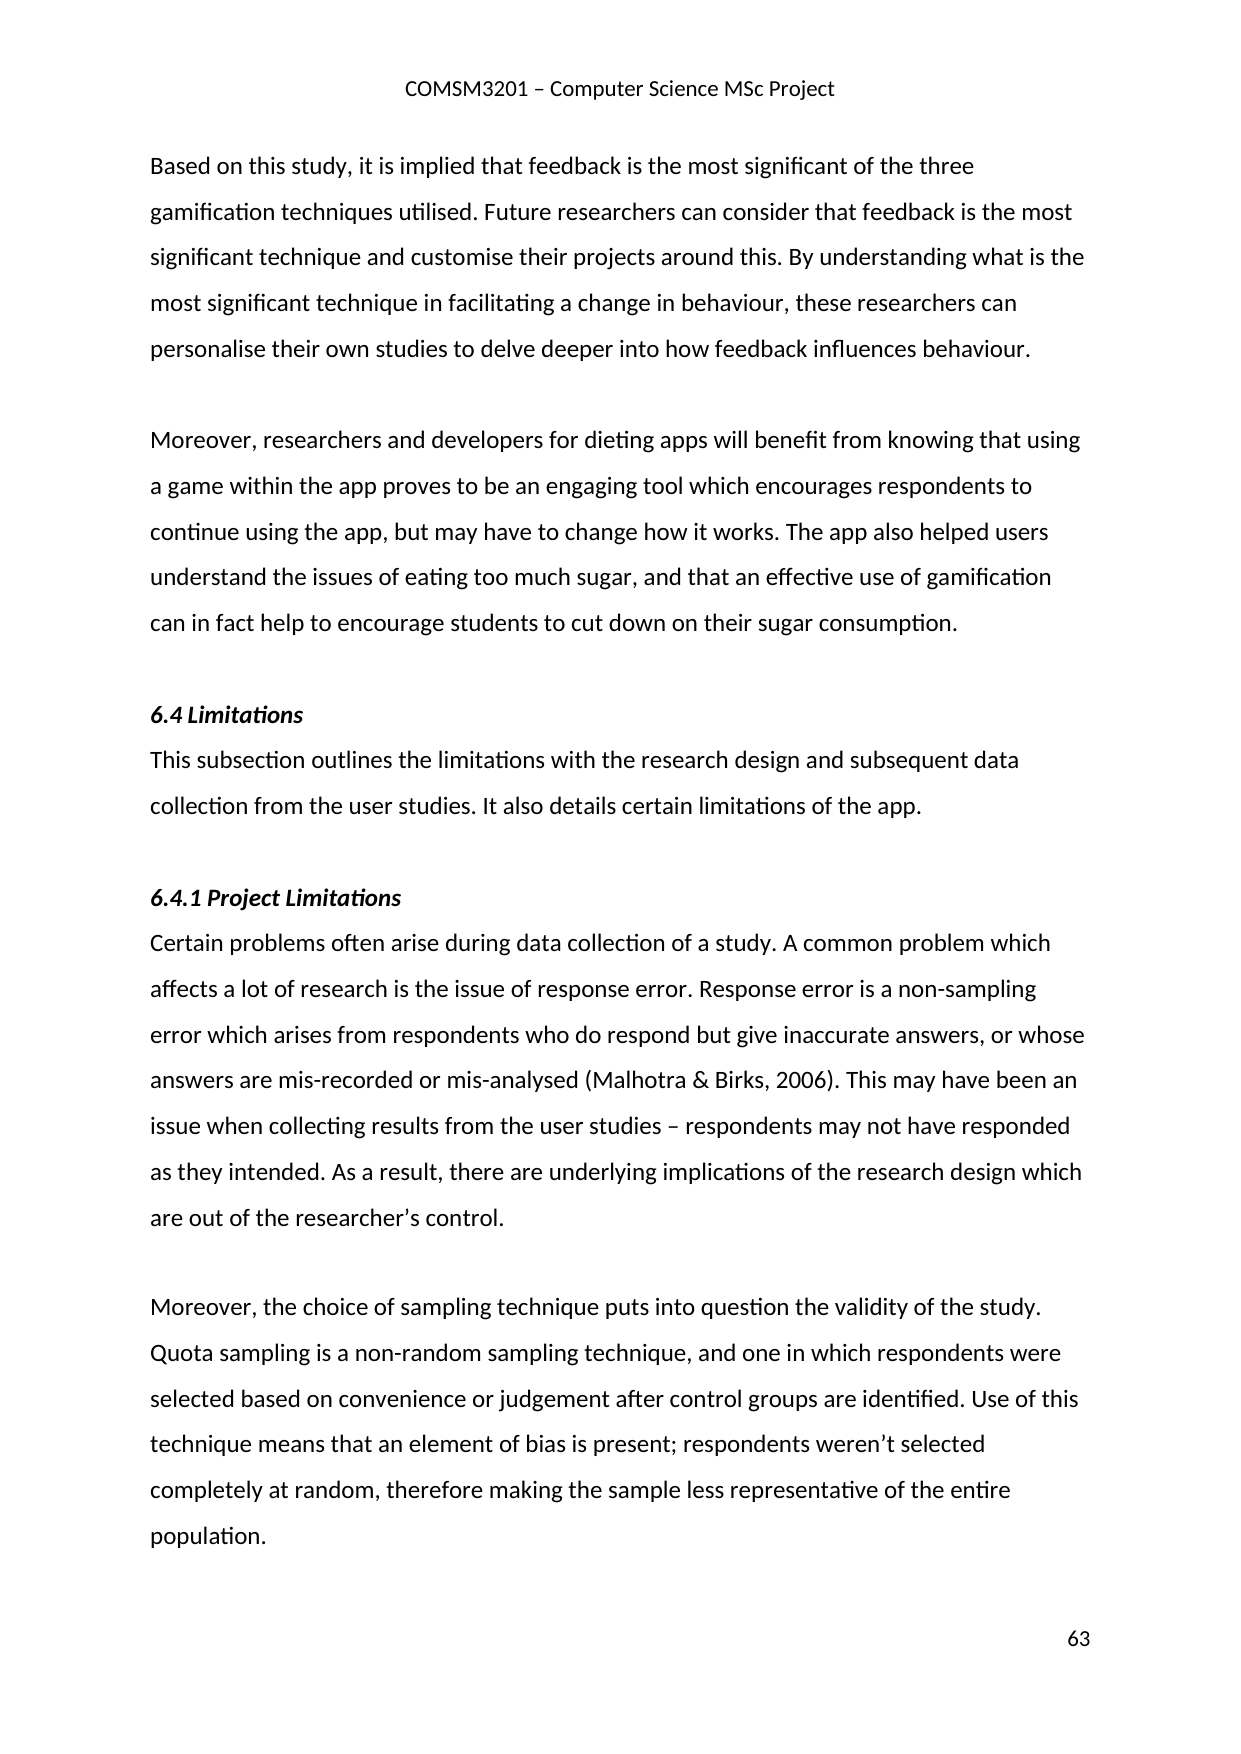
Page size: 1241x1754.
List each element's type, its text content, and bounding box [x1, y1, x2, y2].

text 6.4.1 Project Limitations [150, 882, 1090, 912]
text Certain problems often arise during data collection of a study. A common problem which affects a lot of research is the issue of response error. Response error is a non-sampling error which arises from respondents who do respond but give inaccurate answers, or whose answers are mis-recorded or mis-analysed (Malhotra & Birks, 2006). This may have been an issue when collecting results from the user studies – respondents may not have responded as they intended. As a result, there are underlying implications of the research design which are out of the researcher’s control. [150, 927, 1090, 1232]
list Limitations [150, 699, 1090, 729]
text Moreover, the choice of sampling technique puts into question the validity of the study. Quota sampling is a non-random sampling technique, and one in which respondents were selected based on convenience or judgement after control groups are identified. Use of this technique means that an element of bias is present; respondents weren’t selected completely at random, therefore making the sample less representative of the entire population. [150, 1291, 1090, 1551]
text Moreover, researchers and developers for dieting apps will benefit from knowing that using a game within the app proves to be an engaging tool which encourages respondents to continue using the app, but may have to change how it works. The app also helped users understand the issues of eating too much sugar, and that an effective use of gamification can in fact help to encourage students to cut down on their sugar consumption. [150, 424, 1090, 638]
text This subsection outlines the limitations with the research design and subsequent data collection from the user studies. It also details certain limitations of the app. [150, 744, 1090, 821]
text Based on this study, it is implied that feedback is the most significant of the three gamification techniques utilised. Future researchers can consider that feedback is the most significant technique and customise their projects around this. By understanding what is the most significant technique in facilitating a change in behaviour, these researchers can personalise their own studies to delve deeper into how feedback influences behaviour. [150, 150, 1090, 363]
